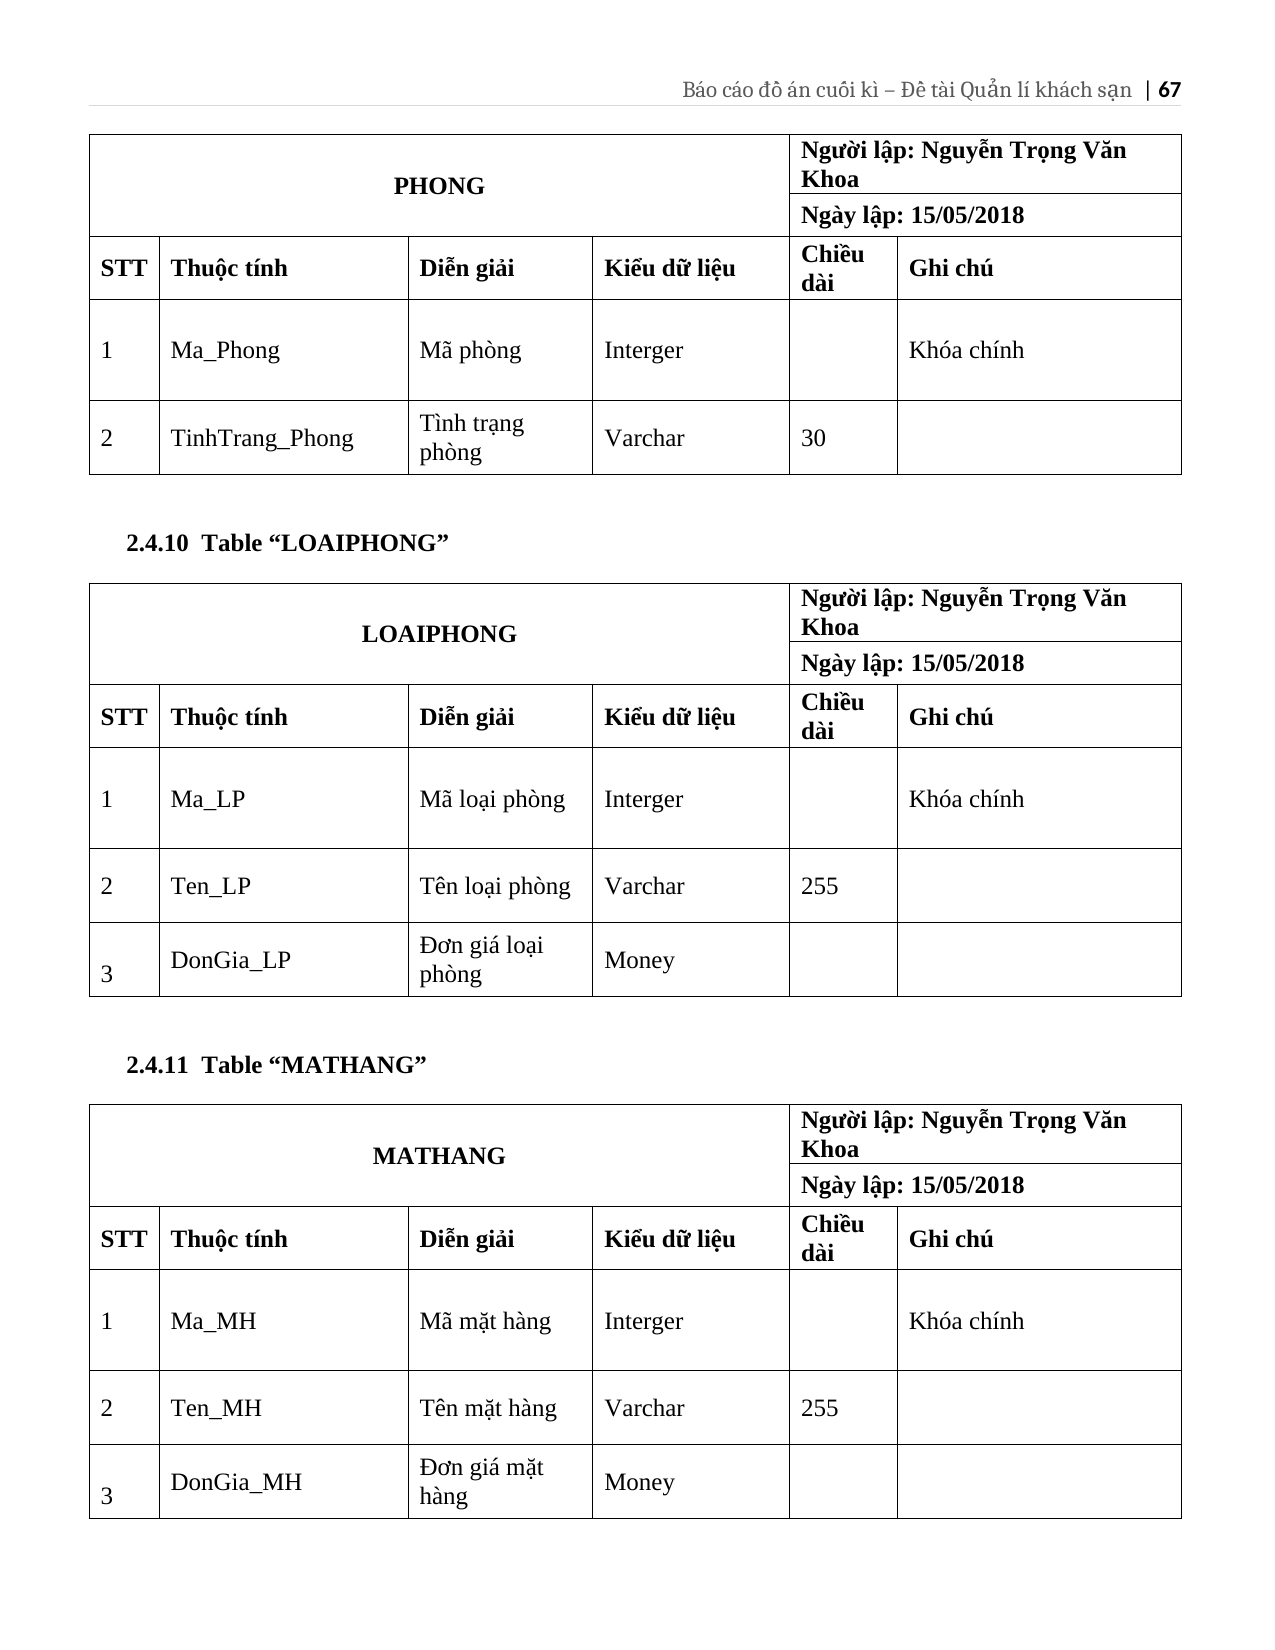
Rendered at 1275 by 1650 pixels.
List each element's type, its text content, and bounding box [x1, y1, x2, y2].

table_cell [898, 1445, 1181, 1518]
table_cell Money [593, 923, 789, 996]
table_cell STT [90, 685, 159, 747]
table_cell Ma_LP [160, 748, 408, 848]
table_cell Tên loại phòng [409, 849, 592, 922]
table_cell [898, 401, 1181, 474]
table_cell [898, 1371, 1181, 1444]
table_cell Ghi chú [898, 237, 1181, 299]
table_cell [790, 923, 897, 996]
table_cell 30 [790, 401, 897, 474]
table_cell [898, 849, 1181, 922]
table_cell 1 [90, 300, 159, 400]
table_cell Money [593, 1445, 789, 1518]
table_cell Khóa chính [898, 748, 1181, 848]
table_cell 255 [790, 1371, 897, 1444]
list Table “LOAIPHONG” [126, 528, 1181, 557]
table_cell Mã phòng [409, 300, 592, 400]
table_cell Diễn giải [409, 685, 592, 747]
table_cell DonGia_LP [160, 923, 408, 996]
table_cell [790, 1445, 897, 1518]
table_cell Kiểu dữ liệu [593, 1207, 789, 1269]
table_cell Diễn giải [409, 1207, 592, 1269]
table_header LOAIPHONG [90, 584, 789, 684]
table_cell Interger [593, 748, 789, 848]
table_cell Chiều dài [790, 1207, 897, 1269]
list Table “MATHANG” [126, 1051, 1181, 1079]
table_cell Tình trạng phòng [409, 401, 592, 474]
table_cell Interger [593, 300, 789, 400]
table_cell Ma_Phong [160, 300, 408, 400]
table_cell STT [90, 237, 159, 299]
table_cell Thuộc tính [160, 685, 408, 747]
table_cell Ma_MH [160, 1270, 408, 1370]
table_header PHONG [90, 135, 789, 236]
table_cell Diễn giải [409, 237, 592, 299]
table_cell DonGia_MH [160, 1445, 408, 1518]
table_cell Varchar [593, 1371, 789, 1444]
table_cell Ten_LP [160, 849, 408, 922]
table_cell Mã mặt hàng [409, 1270, 592, 1370]
table_cell Chiều dài [790, 685, 897, 747]
table_cell Thuộc tính [160, 237, 408, 299]
table_cell Kiểu dữ liệu [593, 237, 789, 299]
table_cell Đơn giá mặt hàng [409, 1445, 592, 1518]
table_cell [790, 748, 897, 848]
table_header Người lập: Nguyễn Trọng Văn Khoa [790, 1105, 1181, 1163]
table_cell Kiểu dữ liệu [593, 685, 789, 747]
table_cell 2 [90, 1371, 159, 1444]
table_cell Chiều dài [790, 237, 897, 299]
table_cell Tên mặt hàng [409, 1371, 592, 1444]
table_cell Ten_MH [160, 1371, 408, 1444]
table_cell [898, 923, 1181, 996]
table_header Người lập: Nguyễn Trọng Văn Khoa [790, 584, 1181, 641]
table_cell Ghi chú [898, 685, 1181, 747]
table_cell Mã loại phòng [409, 748, 592, 848]
table_cell Khóa chính [898, 300, 1181, 400]
table_header Người lập: Nguyễn Trọng Văn Khoa [790, 135, 1181, 193]
table_cell TinhTrang_Phong [160, 401, 408, 474]
table_cell [790, 1270, 897, 1370]
table_cell 255 [790, 849, 897, 922]
table_cell 1 [90, 1270, 159, 1370]
table_cell 3 [90, 923, 159, 996]
table_cell Ghi chú [898, 1207, 1181, 1269]
table_cell 3 [90, 1445, 159, 1518]
table_cell Varchar [593, 849, 789, 922]
table_cell Interger [593, 1270, 789, 1370]
table_cell Thuộc tính [160, 1207, 408, 1269]
table_cell Ngày lập: 15/05/2018 [790, 642, 1181, 684]
table_cell Varchar [593, 401, 789, 474]
table_cell Ngày lập: 15/05/2018 [790, 1164, 1181, 1206]
table_cell 1 [90, 748, 159, 848]
table_cell STT [90, 1207, 159, 1269]
table_cell Khóa chính [898, 1270, 1181, 1370]
table_cell Ngày lập: 15/05/2018 [790, 194, 1181, 236]
table_cell Đơn giá loại phòng [409, 923, 592, 996]
table_header MATHANG [90, 1105, 789, 1206]
table_cell 2 [90, 401, 159, 474]
table_cell [790, 300, 897, 400]
table_cell 2 [90, 849, 159, 922]
